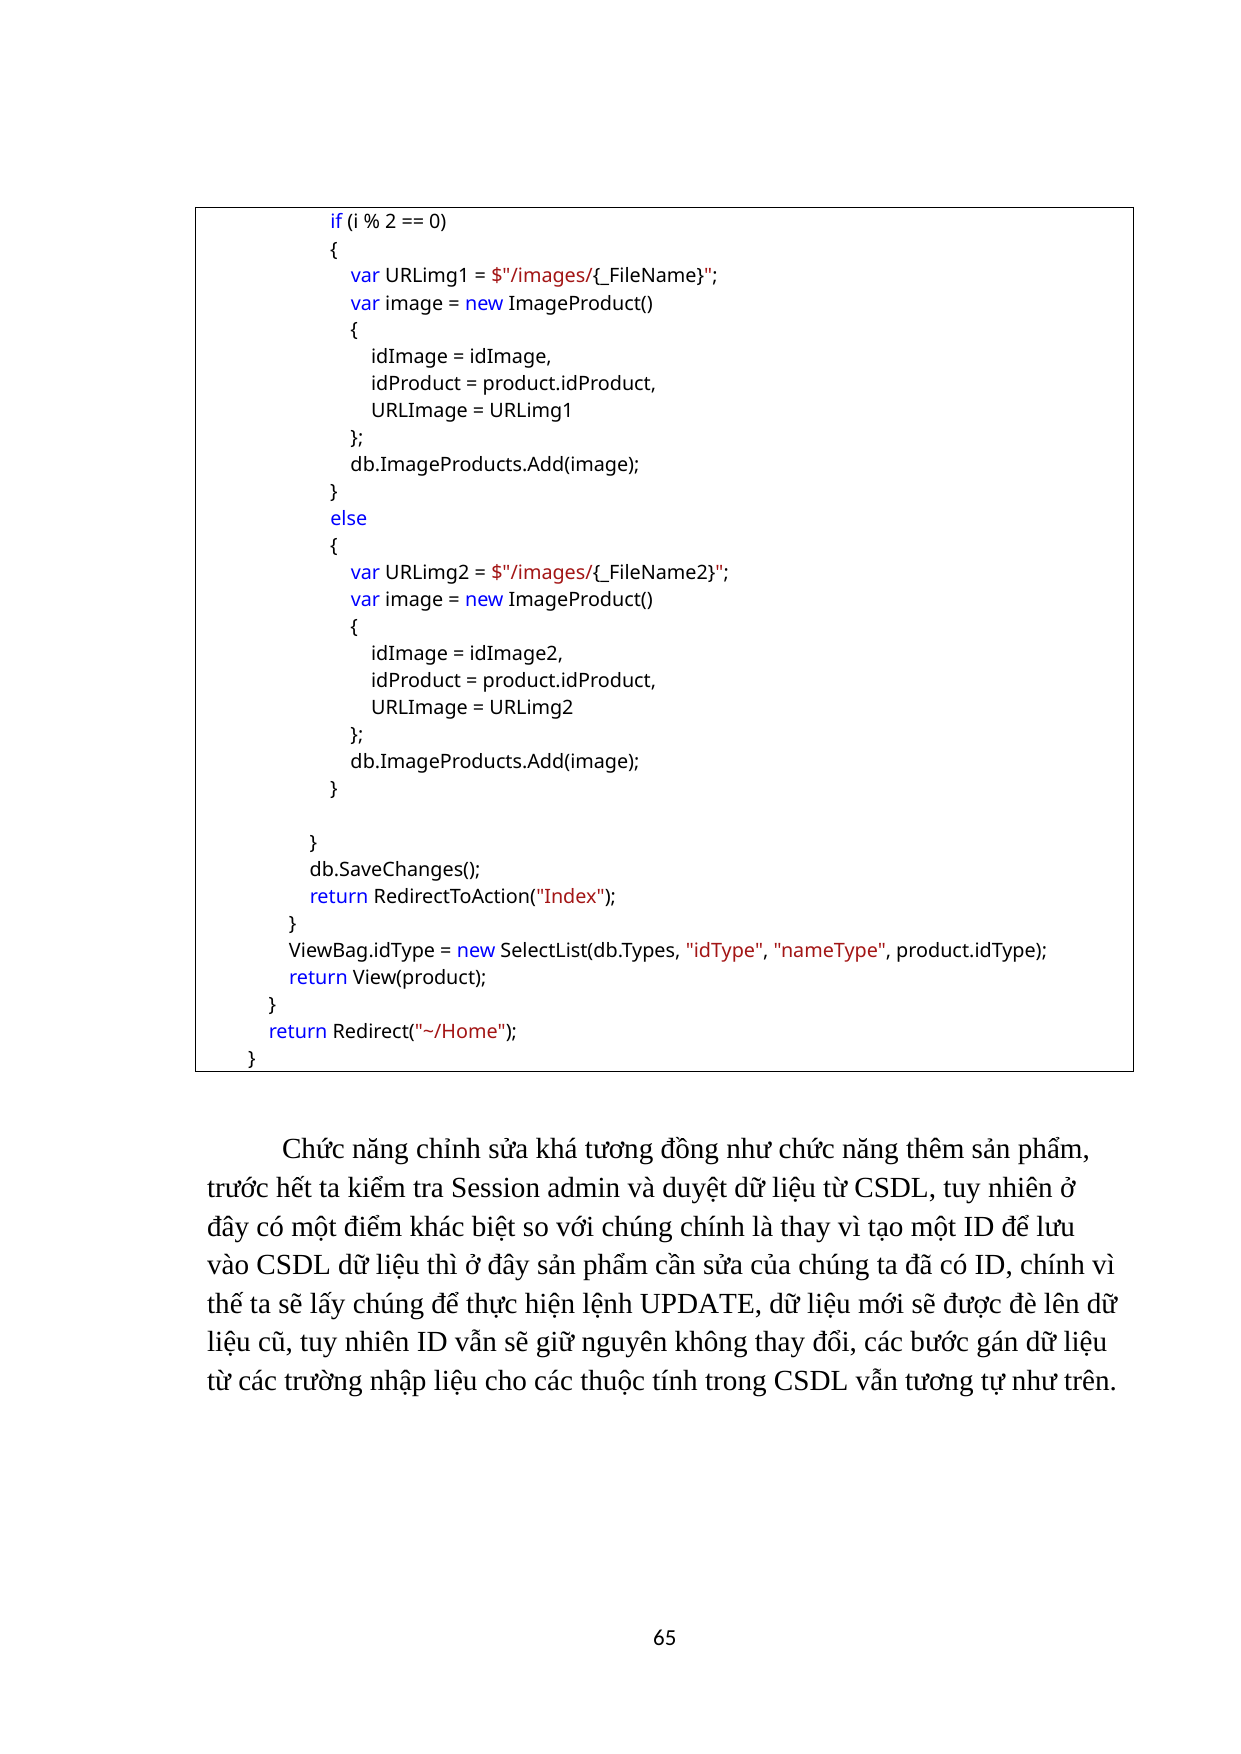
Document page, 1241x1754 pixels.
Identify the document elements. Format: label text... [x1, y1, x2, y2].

text Chức năng chỉnh sửa khá tương đồng như chức năng thêm sản phẩm, trước hết ta kiểm tra Session admin và duyệt dữ liệu từ CSDL, tuy nhiên ở đây có một điểm khác biệt so với chúng chính là thay vì tạo một ID để lưu vào CSDL dữ liệu thì ở đây sản phẩm cần sửa của chúng ta đã có ID, chính vì thế ta sẽ lấy chúng để thực hiện lệnh UPDATE, dữ liệu mới sẽ được đè lên dữ liệu cũ, tuy nhiên ID vẫn sẽ giữ nguyên không thay đổi, các bước gán dữ liệu từ các trường nhập liệu cho các thuộc tính trong CSDL vẫn tương tự như trên. [207, 1132, 1122, 1396]
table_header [196, 208, 1133, 1071]
